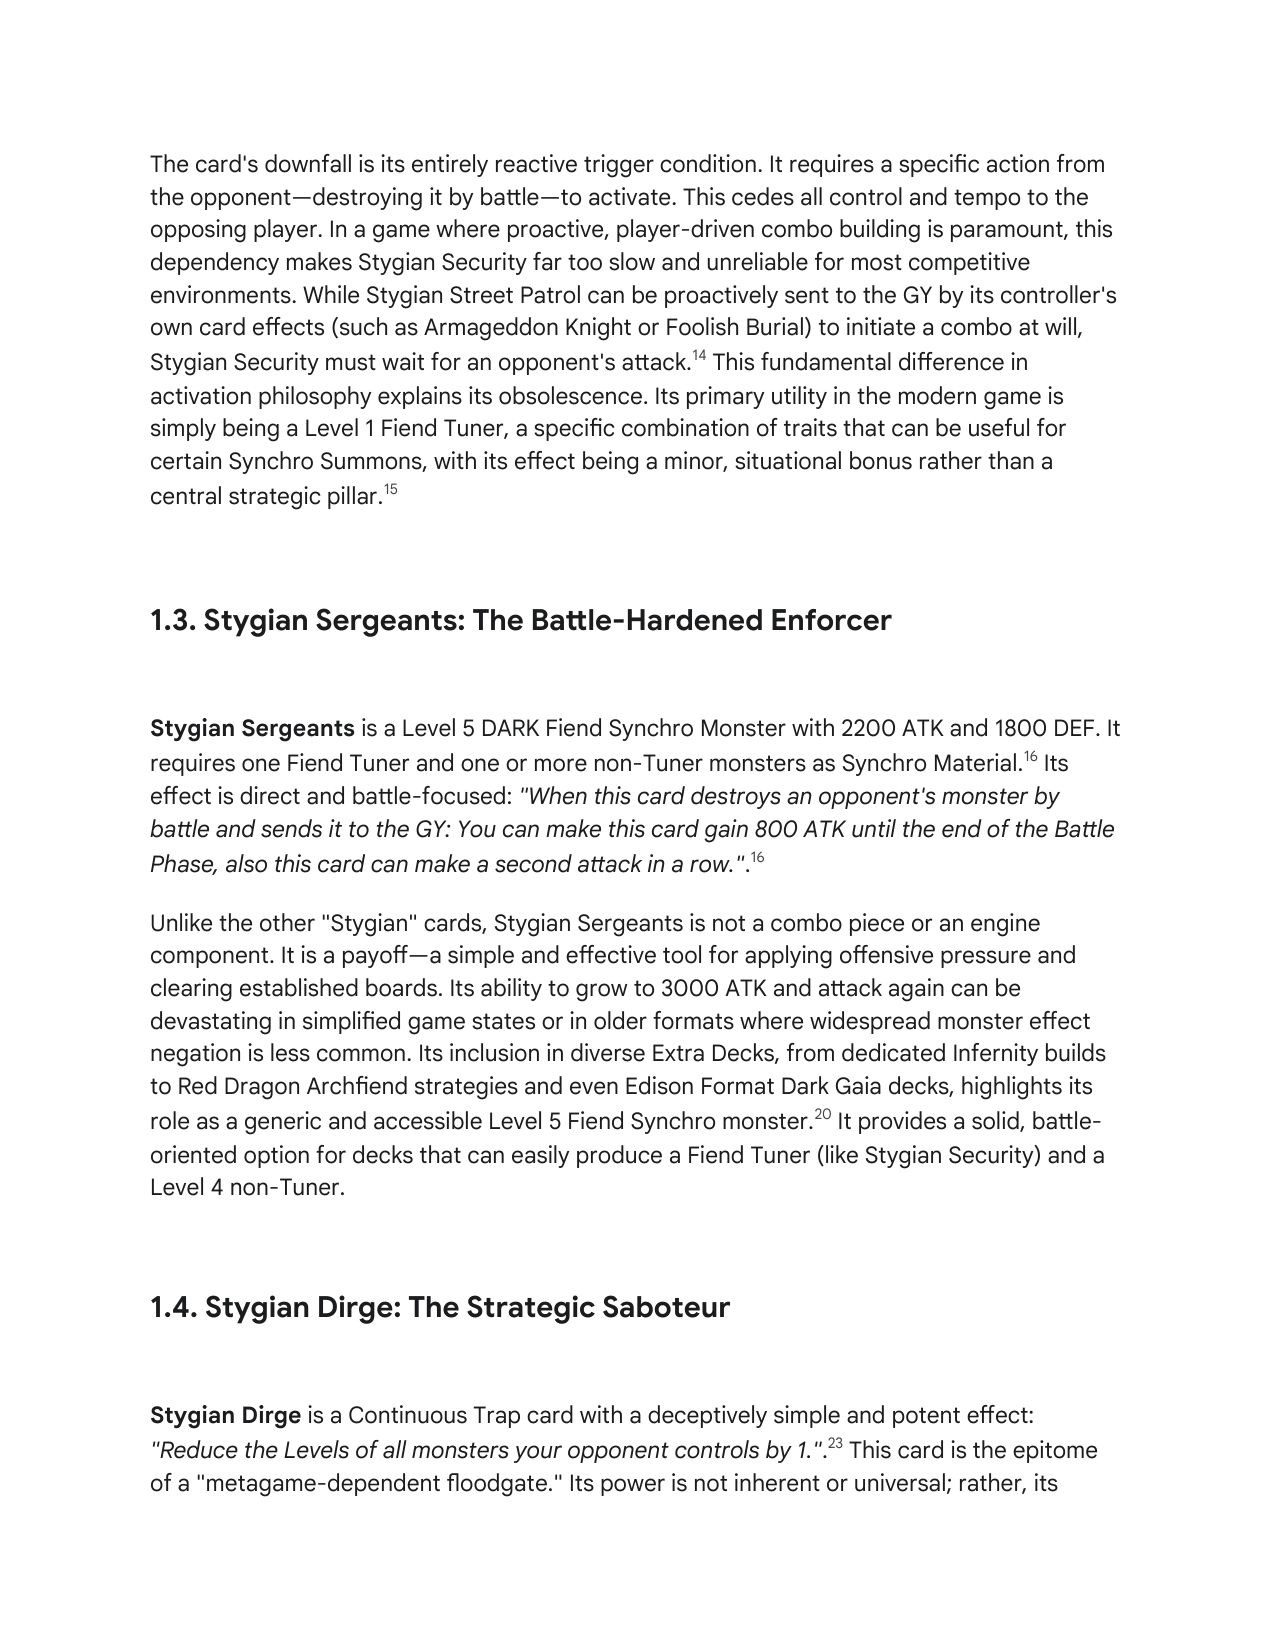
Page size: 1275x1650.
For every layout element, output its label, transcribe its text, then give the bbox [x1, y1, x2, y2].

text Unlike the other "Stygian" cards, Stygian Sergeants is not a combo piece or an engine component. It is a payoff—a simple and effective tool for applying offensive pressure and clearing established boards. Its ability to grow to 3000 ATK and attack again can be devastating in simplified game states or in older formats where widespread monster effect negation is less common. Its inclusion in diverse Extra Decks, from dedicated Infernity builds to Red Dragon Archfiend strategies and even Edison Format Dark Gaia decks, highlights its role as a generic and accessible Level 5 Fiend Synchro monster.20 It provides a solid, battle-oriented option for decks that can easily produce a Fiend Tuner (like Stygian Security) and a Level 4 non-Tuner. [150, 909, 1125, 1202]
text The card's downfall is its entirely reactive trigger condition. It requires a specific action from the opponent—destroying it by battle—to activate. This cedes all control and tempo to the opposing player. In a game where proactive, player-driven combo building is paramount, this dependency makes Stygian Security far too slow and unreliable for most competitive environments. While Stygian Street Patrol can be proactively sent to the GY by its controller's own card effects (such as Armageddon Knight or Foolish Burial) to initiate a combo at will, Stygian Security must wait for an opponent's attack.14 This fundamental difference in activation philosophy explains its obsolescence. Its primary utility in the modern game is simply being a Level 1 Fiend Tuner, a specific combination of traits that can be useful for certain Synchro Summons, with its effect being a minor, situational bonus rather than a central strategic pillar.15 [150, 150, 1125, 512]
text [150, 1401, 1125, 1498]
subtitle 1.3. Stygian Sergeants: The Battle-Hardened Enforcer [150, 602, 1125, 638]
subtitle 1.4. Stygian Dirge: The Strategic Saboteur [150, 1289, 1125, 1326]
text Stygian Sergeants is a Level 5 DARK Fiend Synchro Monster with 2200 ATK and 1800 DEF. It requires one Fiend Tuner and one or more non-Tuner monsters as Synchro Material.16 Its effect is direct and battle-focused: "When this card destroys an opponent's monster by battle and sends it to the GY: You can make this card gain 800 ATK until the end of the Battle Phase, also this card can make a second attack in a row.".16 [150, 714, 1125, 879]
